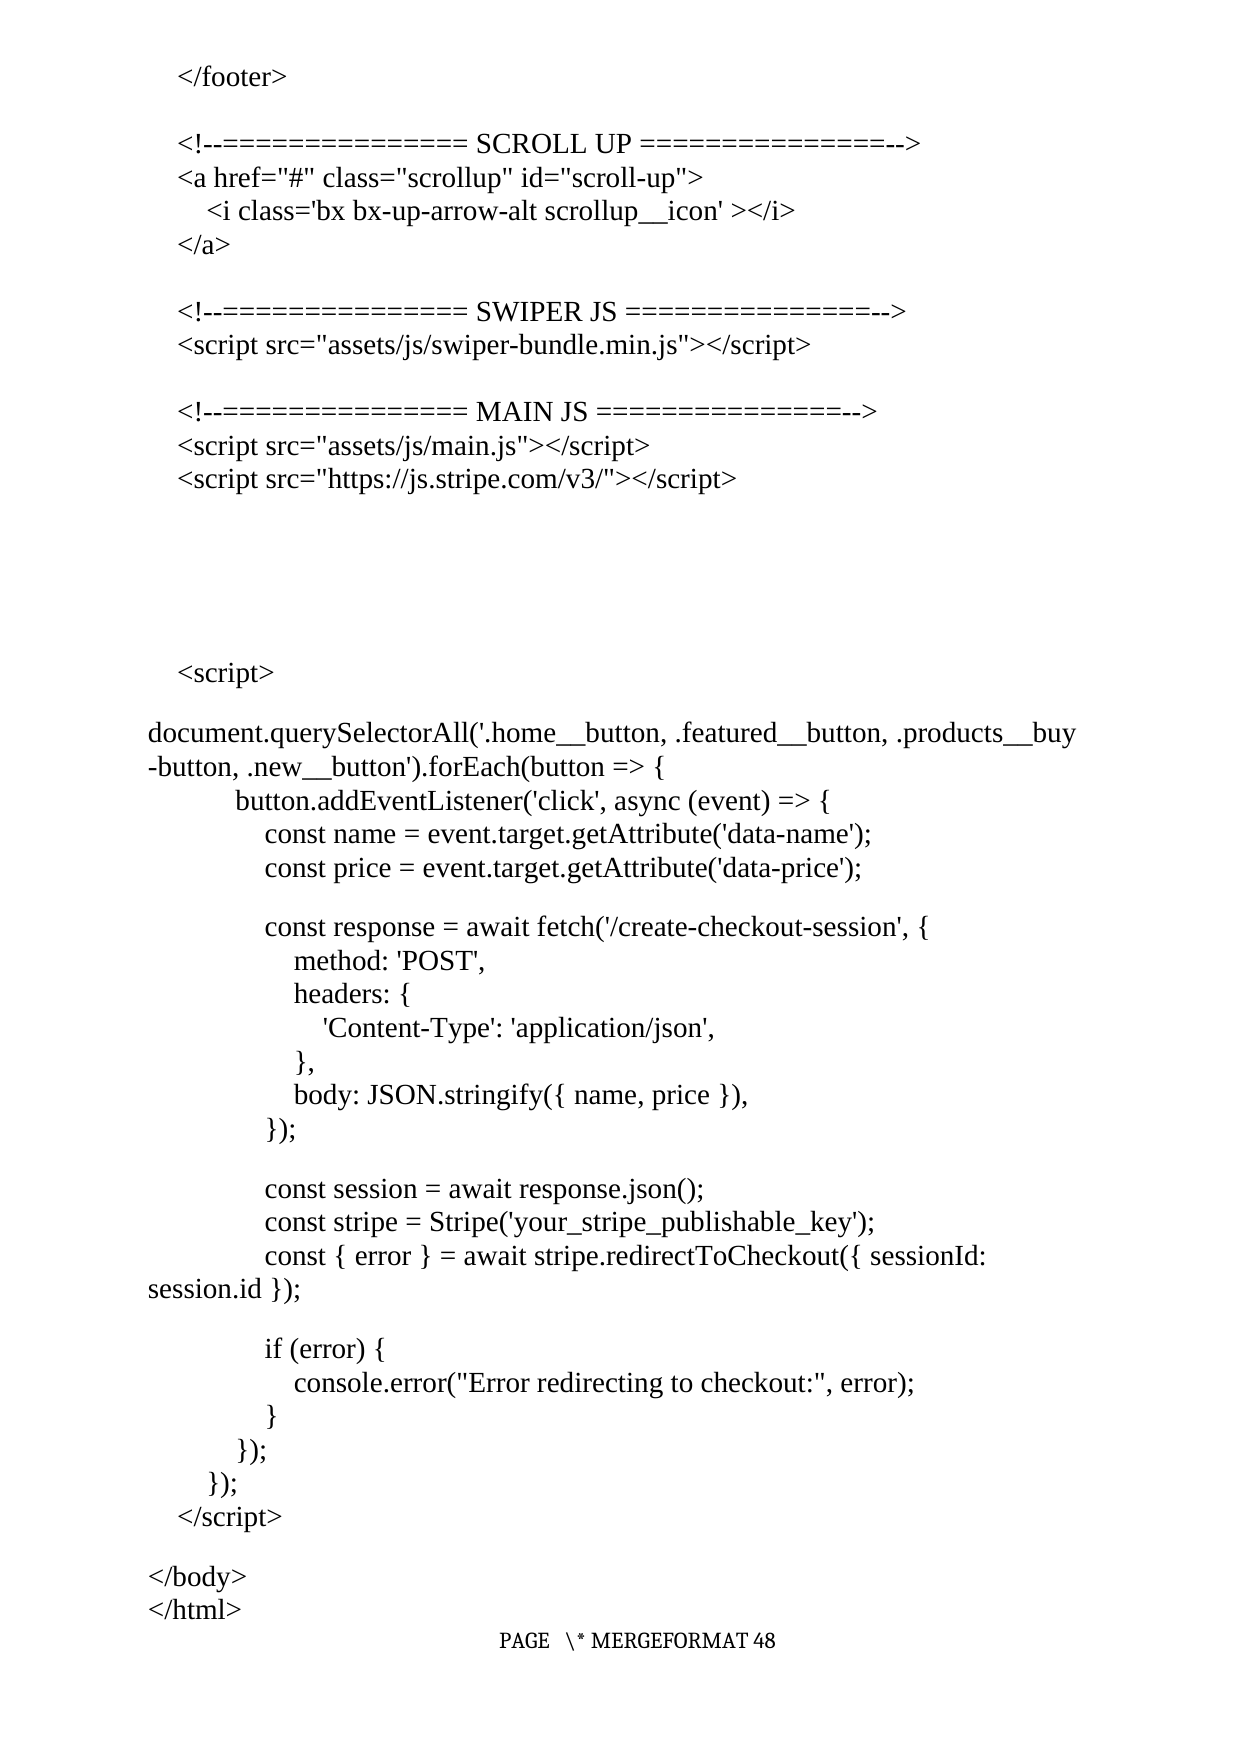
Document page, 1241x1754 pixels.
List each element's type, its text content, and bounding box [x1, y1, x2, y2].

list }); [148, 1432, 1082, 1465]
list <a href="#" class="scrollup" id="scroll-up"> [148, 160, 1082, 193]
list </body> [148, 1559, 1082, 1592]
list <script src="assets/js/main.js"></script> [148, 428, 1082, 462]
list button.addEventListener('click', async (event) => { [148, 783, 1082, 816]
list const price = event.target.getAttribute('data-price'); [148, 850, 1082, 883]
list if (error) { [148, 1331, 1082, 1365]
list method: 'POST', [148, 943, 1082, 977]
list </script> [148, 1499, 1082, 1532]
list body: JSON.stringify({ name, price }), [148, 1077, 1082, 1111]
list }); [148, 1465, 1082, 1499]
list <script> [148, 656, 1082, 689]
list <!--=============== SWIPER JS ===============--> [148, 294, 1082, 327]
list <!--=============== MAIN JS ===============--> [148, 394, 1082, 428]
list const name = event.target.getAttribute('data-name'); [148, 816, 1082, 850]
list console.error("Error redirecting to checkout:", error); [148, 1365, 1082, 1398]
list const session = await response.json(); [148, 1171, 1082, 1204]
list <i class='bx bx-up-arrow-alt scrollup__icon' ></i> [148, 193, 1082, 227]
list const { error } = await stripe.redirectToCheckout({ sessionId: session.id }); [148, 1238, 1082, 1305]
list }, [148, 1044, 1082, 1077]
list </footer> [148, 59, 1082, 93]
list <script src="assets/js/swiper-bundle.min.js"></script> [148, 327, 1082, 361]
list </a> [148, 227, 1082, 260]
list const response = await fetch('/create-checkout-session', { [148, 909, 1082, 943]
list <script src="https://js.stripe.com/v3/"></script> [148, 462, 1082, 495]
list 'Content-Type': 'application/json', [148, 1010, 1082, 1044]
list headers: { [148, 977, 1082, 1010]
list const stripe = Stripe('your_stripe_publishable_key'); [148, 1204, 1082, 1238]
list document.querySelectorAll('.home__button, .featured__button, .products__buy-button, .new__button').forEach(button => { [148, 689, 1082, 783]
list } [148, 1398, 1082, 1432]
list </html> [148, 1592, 1082, 1626]
list }); [148, 1111, 1082, 1144]
list <!--=============== SCROLL UP ===============--> [148, 126, 1082, 160]
